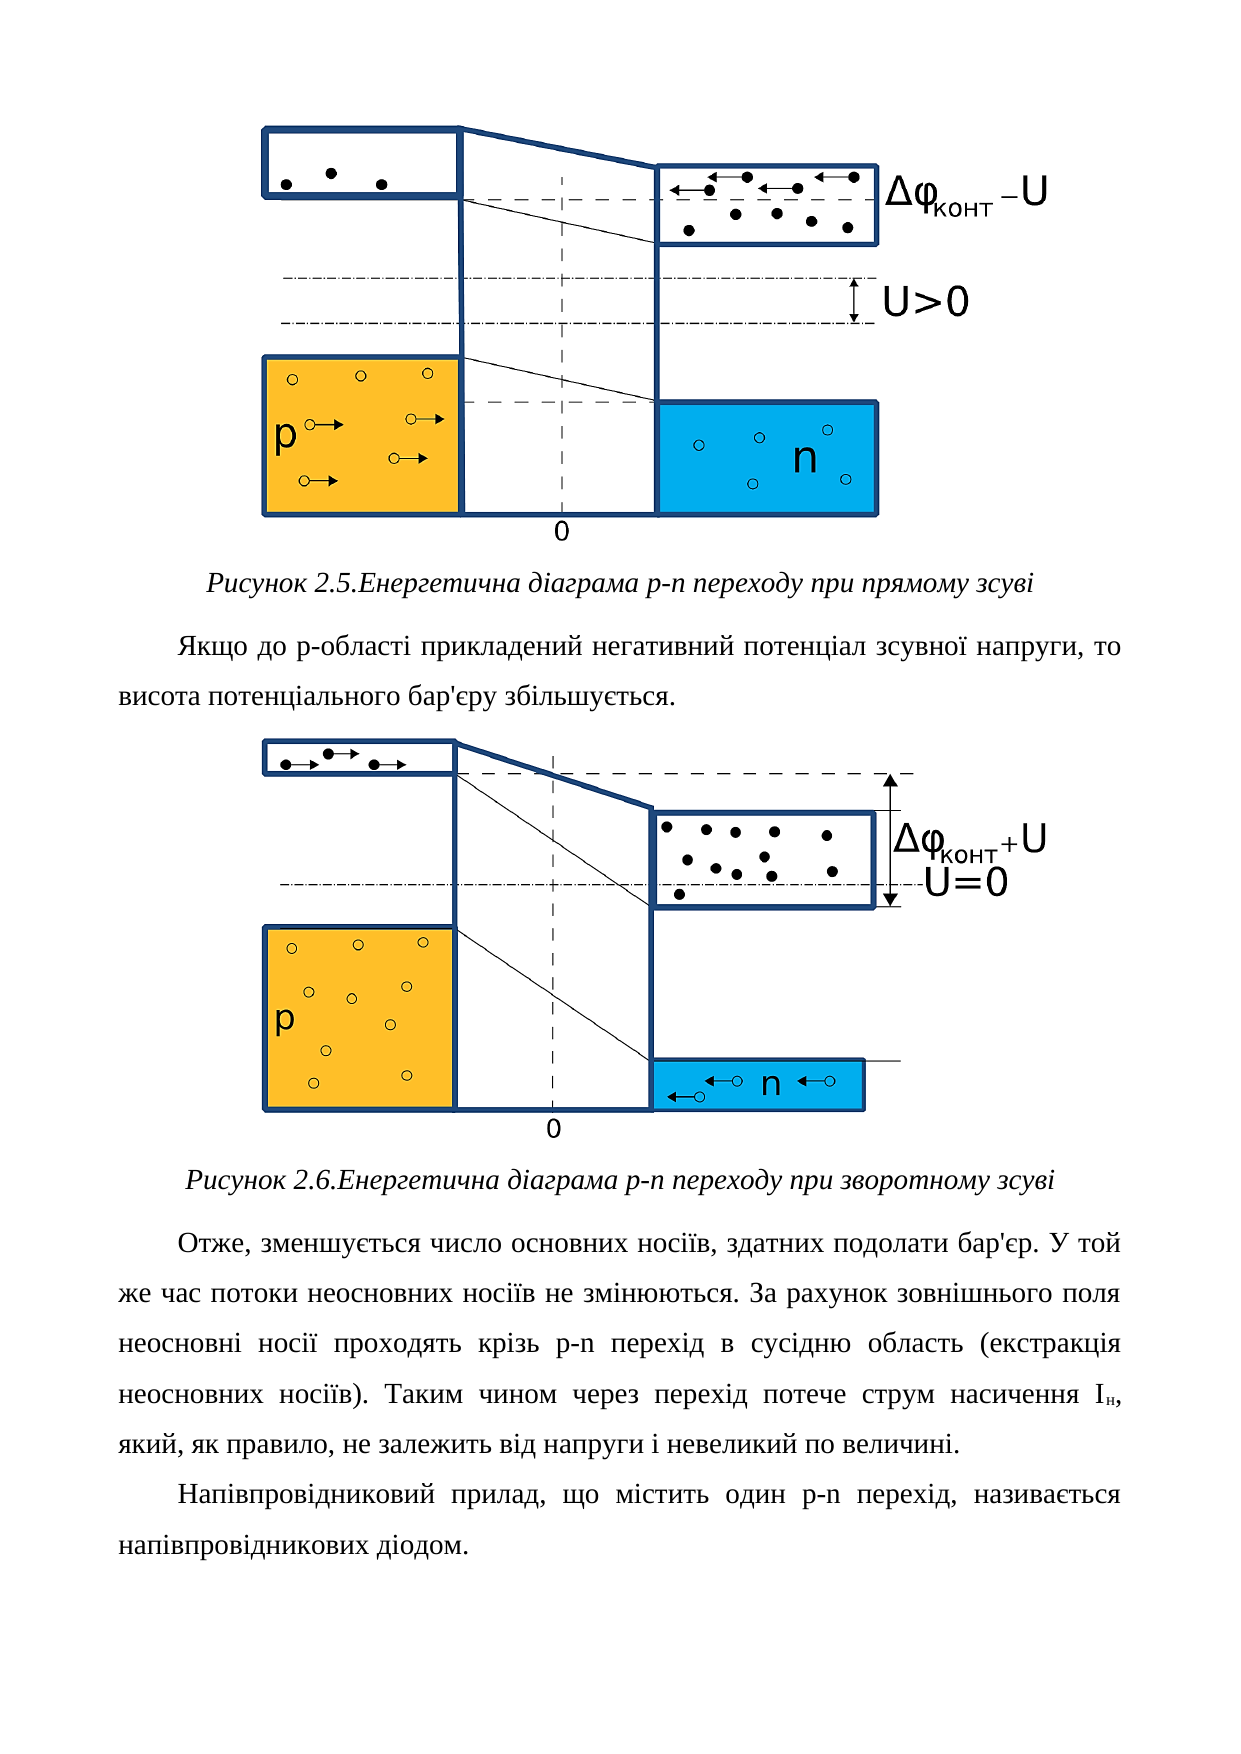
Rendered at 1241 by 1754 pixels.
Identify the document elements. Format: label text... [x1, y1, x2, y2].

picture [251, 118, 1049, 546]
picture [251, 728, 1049, 1142]
text Напівпровідниковий прилад, що містить один p-n перехід, називається напівпровідникових діодом. [118, 1477, 1122, 1560]
text Якщо до p-області прикладений негативний потенціал зсувної напруги, то висота потенціального бар'єру збільшується. [118, 628, 1122, 712]
text Рисунок 2.6.Енергетична діаграма p-n переходу при зворотному зсуві [118, 1162, 1122, 1196]
text Отже, зменшується число основних носіїв, здатних подолати бар'єр. У той же час потоки неосновних носіїв не змінюються. За рахунок зовнішнього поля неосновні носії проходять крізь p-n перехід в сусідню область (екстракція неосновних носіїв). Таким чином через перехід потече струм насичення Iн, який, як правило, не залежить від напруги і невеликий по величині. [118, 1225, 1122, 1460]
text Рисунок 2.5.Енергетична діаграма p-n переходу при прямому зсуві [118, 565, 1122, 599]
